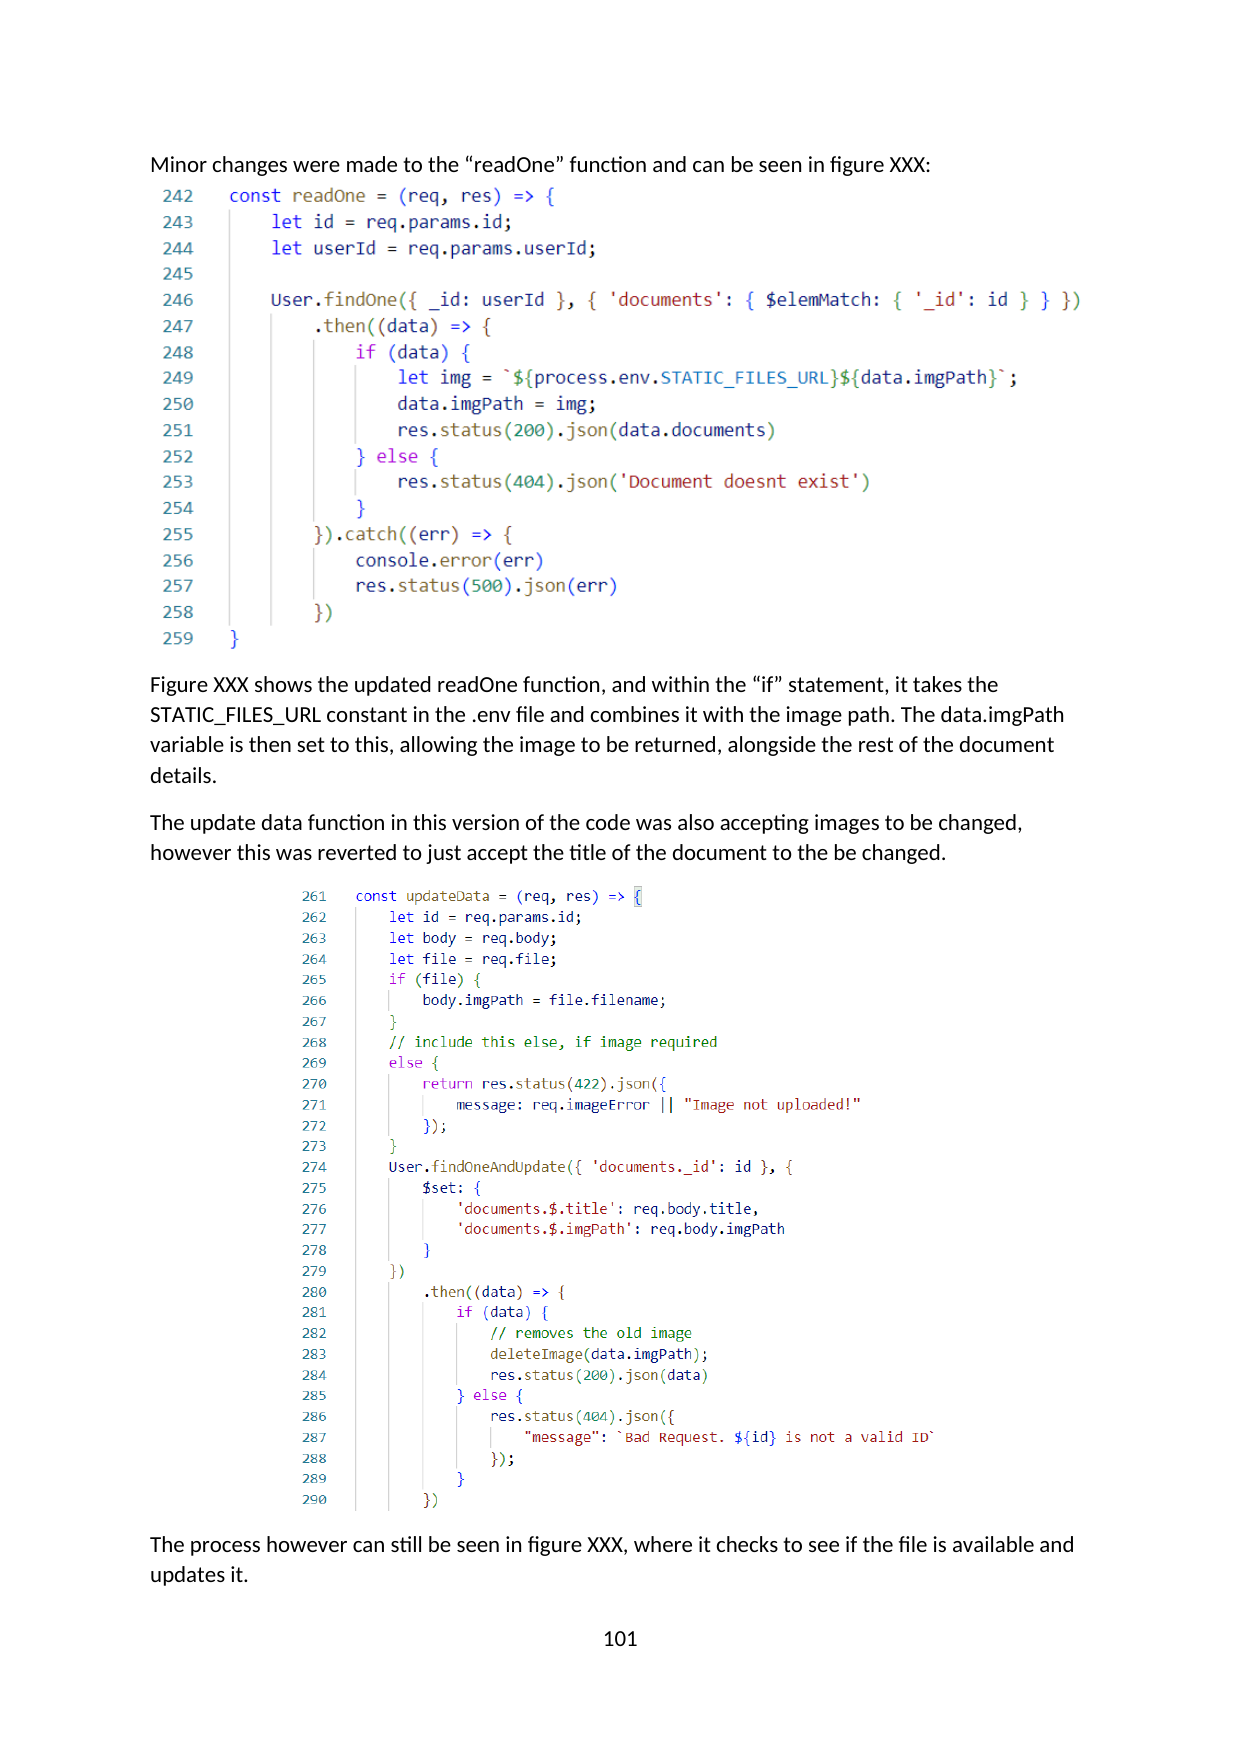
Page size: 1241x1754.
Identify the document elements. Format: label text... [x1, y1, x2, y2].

picture [295, 884, 945, 1511]
text Figure XXX shows the updated readOne function, and within the “if” statement, it takes the STATIC_FILES_URL constant in the .env file and combines it with the image path. The data.imgPath variable is then set to this, allowing the image to be returned, alongside the rest of the document details. [150, 670, 1090, 789]
text The update data function in this version of the code was also accepting images to be changed, however this was reverted to just accept the title of the document to the be changed. [150, 808, 1090, 866]
picture [150, 180, 1091, 652]
text Minor changes were made to the “readOne” function and can be seen in figure XXX: [150, 150, 1090, 180]
text The process however can still be seen in figure XXX, where it checks to see if the file is available and updates it. [150, 1530, 1090, 1588]
